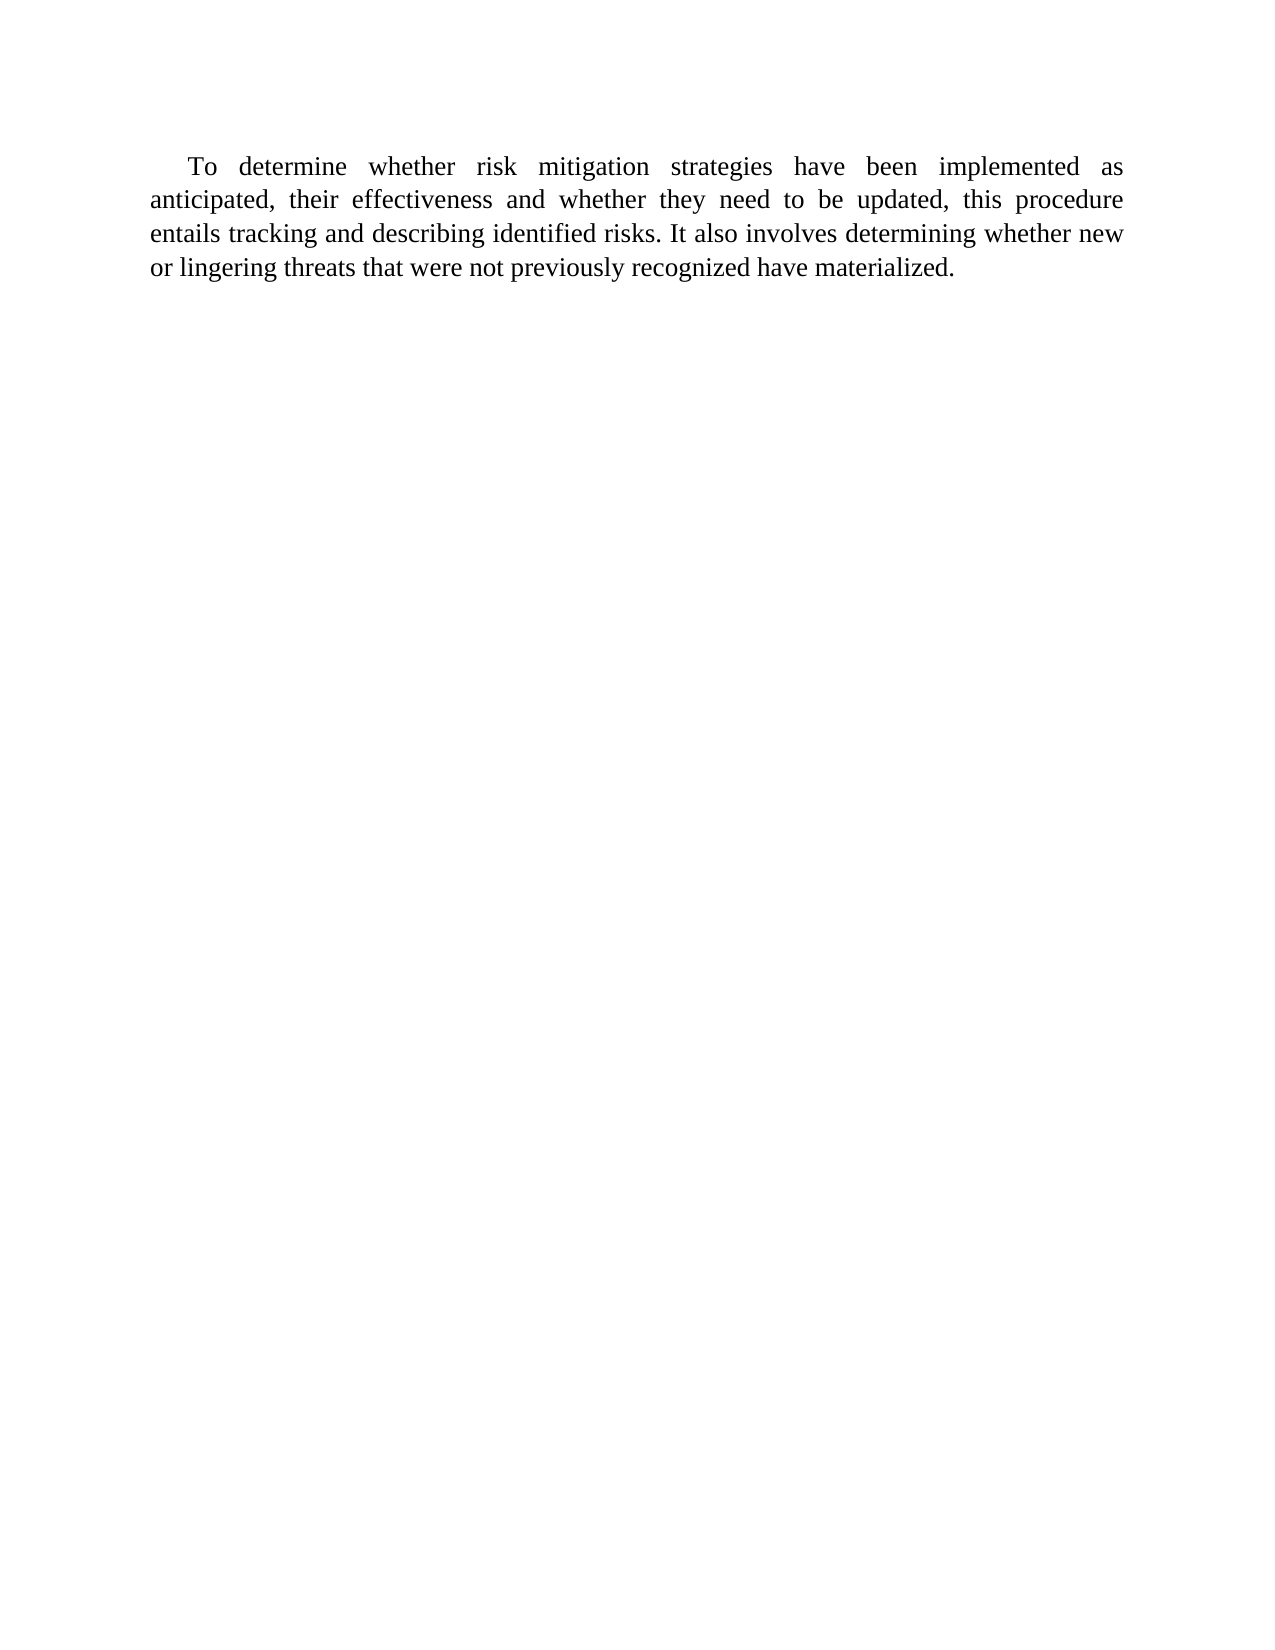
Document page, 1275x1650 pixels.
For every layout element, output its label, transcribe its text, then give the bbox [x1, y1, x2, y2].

text To determine whether risk mitigation strategies have been implemented as anticipated, their effectiveness and whether they need to be updated, this procedure entails tracking and describing identified risks. It also involves determining whether new or lingering threats that were not previously recognized have materialized. [150, 150, 1125, 282]
